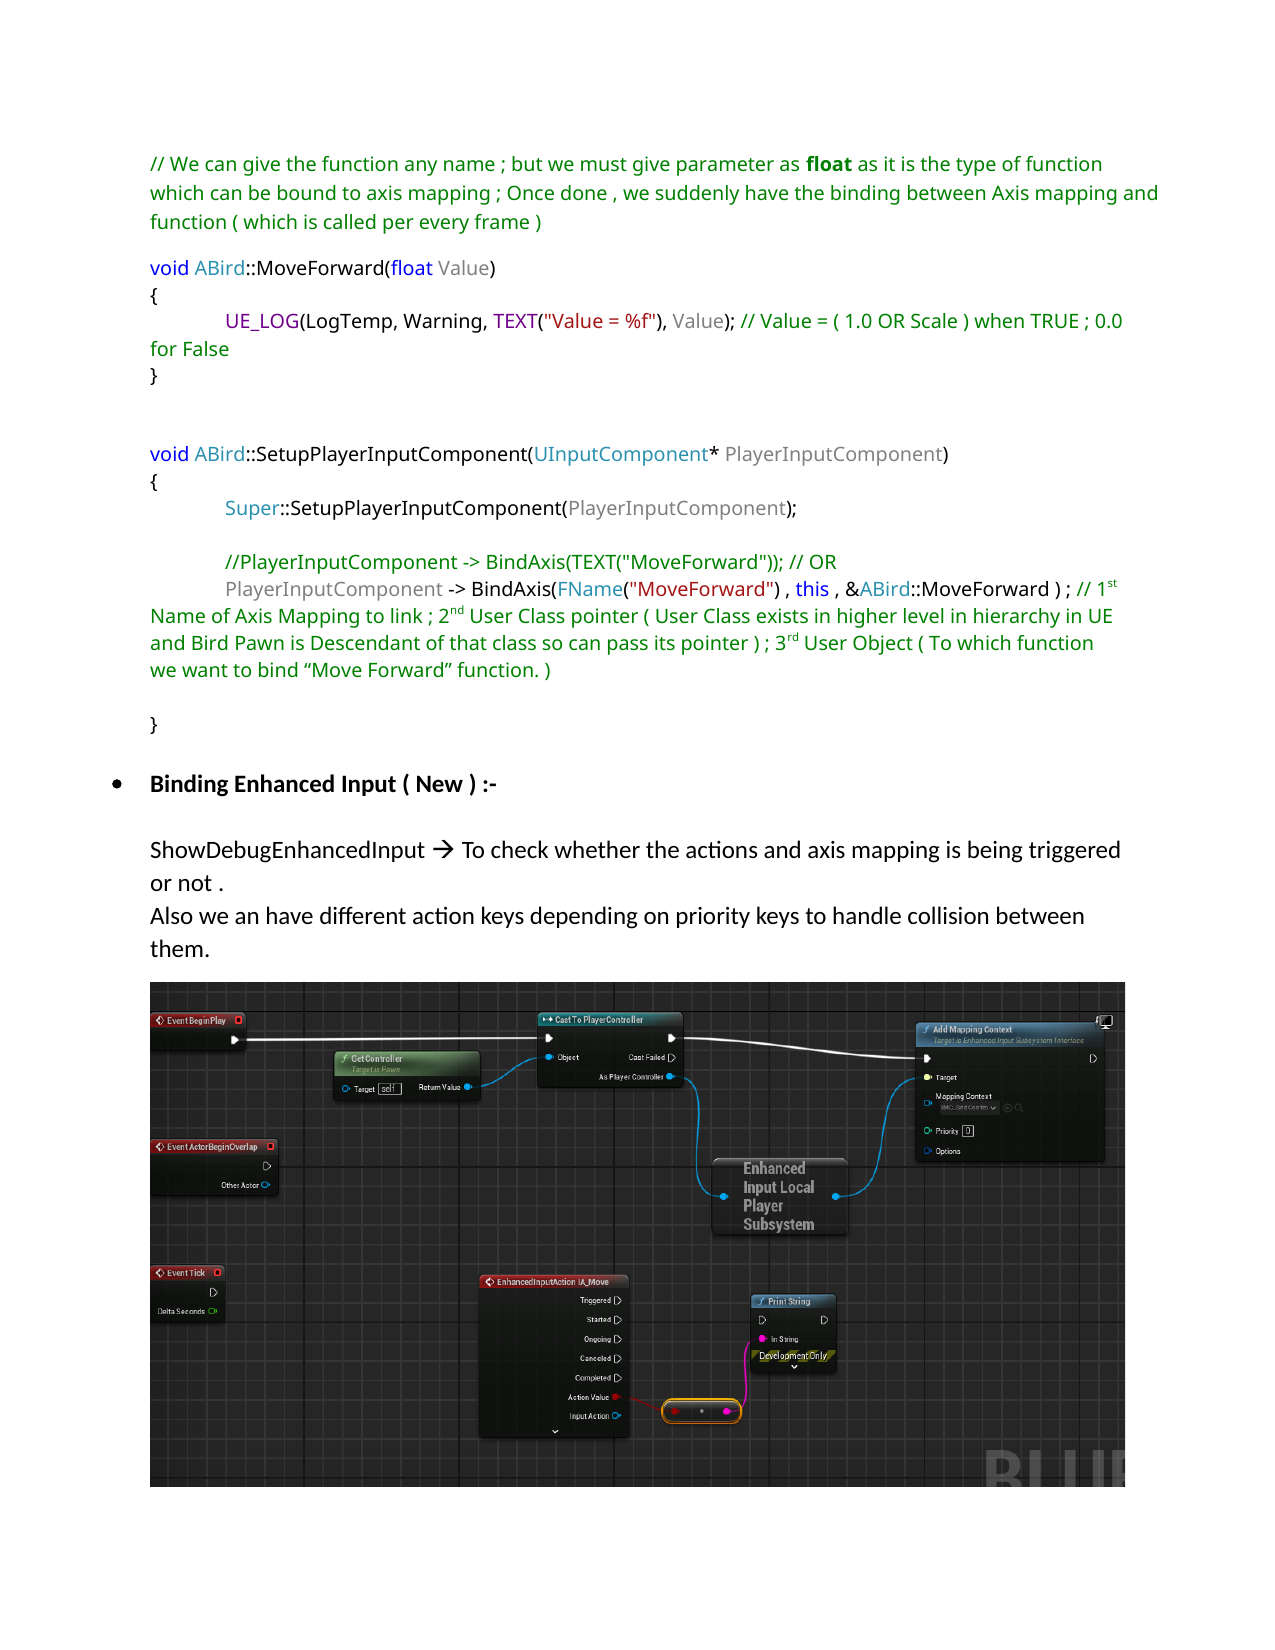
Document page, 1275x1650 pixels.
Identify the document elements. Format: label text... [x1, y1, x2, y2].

text void ABird::SetupPlayerInputComponent(UInputComponent* PlayerInputComponent) [150, 440, 1125, 467]
text PlayerInputComponent -> BindAxis(FName("MoveForward") , this , &ABird::MoveForward ) ; // 1st Name of Axis Mapping to link ; 2nd User Class pointer ( User Class exists in higher level in hierarchy in UE and Bird Pawn is Descendant of that class so can pass its pointer ) ; 3rd User Object ( To which function we want to bind “Move Forward” function. ) [150, 575, 1125, 683]
list // We can give the function any name ; but we must give parameter as float as it is the type of function which can be bound to axis mapping ; Once done , we suddenly have the binding between Axis mapping and function ( which is called per every frame ) [150, 150, 1162, 235]
list Also we an have different action keys depending on priority keys to handle collision between them. [150, 900, 1125, 963]
text UE_LOG(LogTemp, Warning, TEXT("Value = %f"), Value); // Value = ( 1.0 OR Scale ) when TRUE ; 0.0 for False [150, 308, 1125, 362]
picture [150, 982, 1125, 1487]
text Super::SetupPlayerInputComponent(PlayerInputComponent); [150, 494, 1125, 521]
list } [150, 362, 1125, 389]
list } [150, 710, 1125, 737]
list ShowDebugEnhancedInput To check whether the actions and axis mapping is being triggered or not . [150, 834, 1125, 898]
text //PlayerInputComponent -> BindAxis(TEXT("MoveForward")); // OR [150, 548, 1125, 575]
text void ABird::MoveForward(float Value) [150, 254, 1125, 281]
text { [150, 467, 1125, 494]
text { [150, 281, 1125, 308]
list Binding Enhanced Input ( New ) :- [112, 768, 1125, 799]
